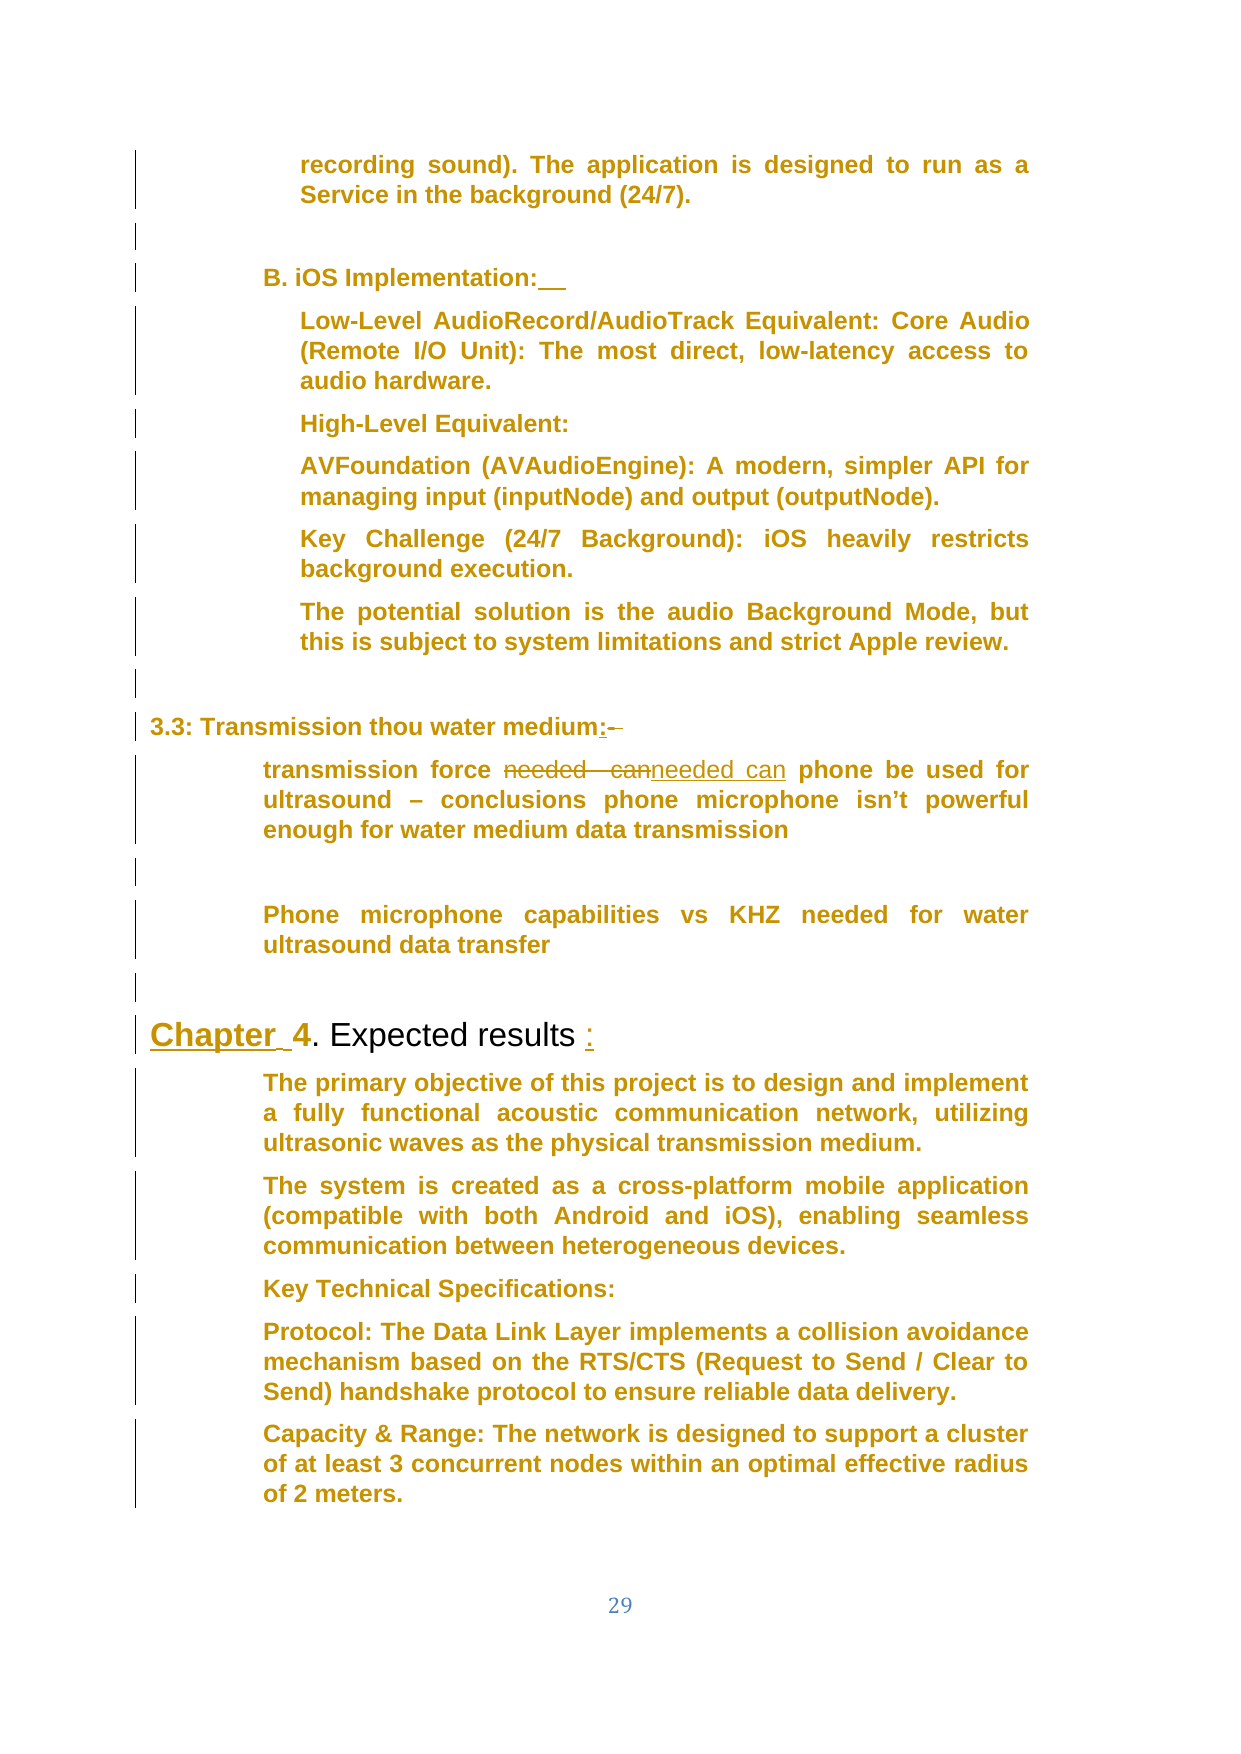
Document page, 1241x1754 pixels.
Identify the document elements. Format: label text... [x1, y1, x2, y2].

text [300, 150, 1030, 209]
text The system is created as a cross-platform mobile application (compatible with both Android and iOS), enabling seamless communication between heterogeneous devices. [263, 1171, 1030, 1260]
text Phone microphone capabilities vs KHZ needed for water ultrasound data transfer [263, 900, 1030, 959]
text B. iOS Implementation: [263, 263, 1030, 292]
text Low-Level AudioRecord/AudioTrack Equivalent: Core Audio (Remote I/O Unit): The most direct, low-latency access to audio hardware. [300, 306, 1030, 395]
text AVFoundation (AVAudioEngine): A modern, simpler API for managing input (inputNode) and output (outputNode). [300, 451, 1030, 510]
text High-Level Equivalent: [300, 409, 1030, 437]
text The primary objective of this project is to design and implement a fully functional acoustic communication network, utilizing ultrasonic waves as the physical transmission medium. [263, 1068, 1030, 1157]
text Key Challenge (24/7 Background): iOS heavily restricts background execution. [300, 524, 1030, 583]
text The potential solution is the audio Background Mode, but this is subject to system limitations and strict Apple review. [300, 597, 1030, 656]
text 4. Expected results [150, 1015, 1030, 1054]
text 3.3: Transmission thou water medium [150, 712, 1030, 741]
text Protocol: The Data Link Layer implements a collision avoidance mechanism based on the RTS/CTS (Request to Send / Clear to Send) handshake protocol to ensure reliable data delivery. [263, 1316, 1030, 1405]
text transmission force phone be used for ultrasound – conclusions phone microphone isn’t powerful enough for water medium data transmission [263, 755, 1030, 844]
text Key Technical Specifications: [263, 1274, 1030, 1303]
text Capacity & Range: The network is designed to support a cluster of at least 3 concurrent nodes within an optimal effective radius of 2 meters. [263, 1419, 1030, 1508]
